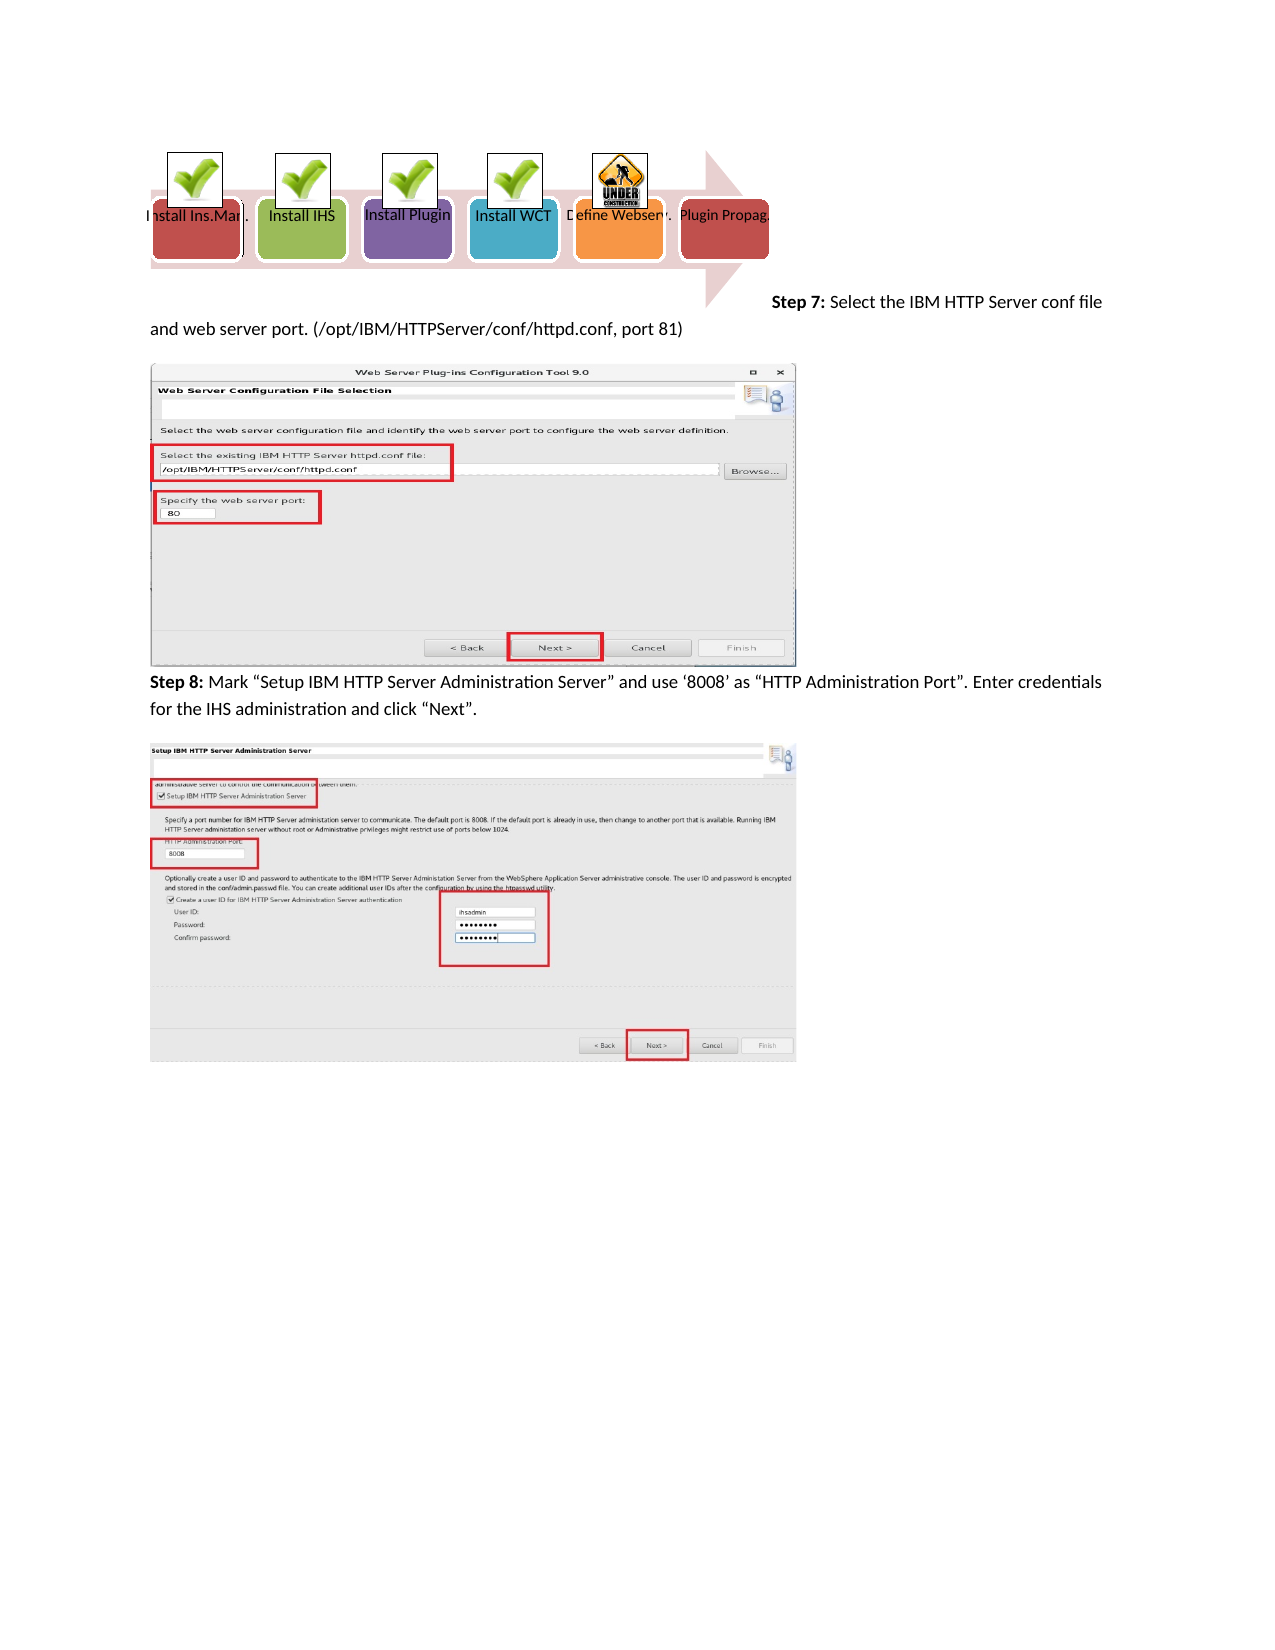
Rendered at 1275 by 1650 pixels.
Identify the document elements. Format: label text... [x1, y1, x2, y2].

text Step 7: Select the IBM HTTP Server conf file and web server port. (/opt/IBM/HTTPServer/conf/httpd.conf, port 81) [150, 150, 1125, 339]
picture [150, 363, 797, 667]
picture [150, 743, 797, 1062]
